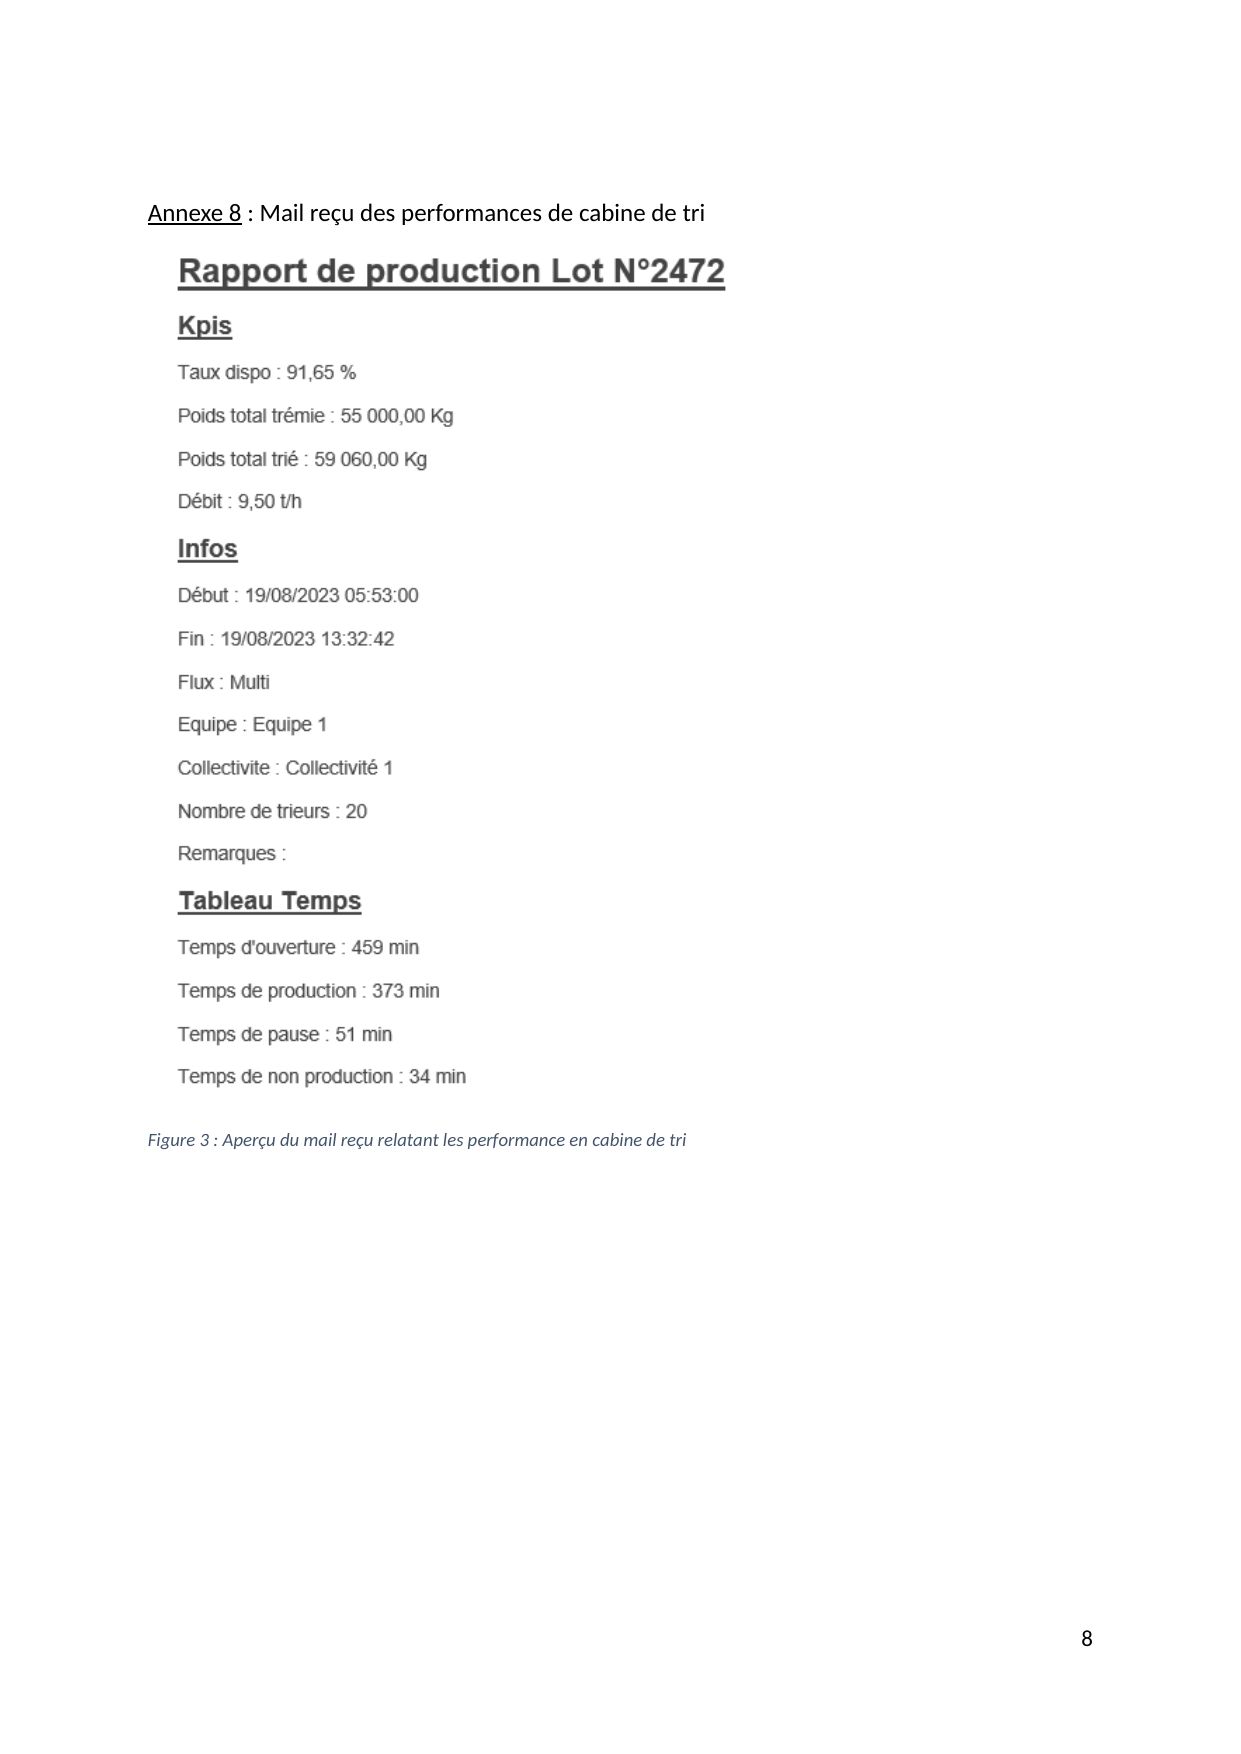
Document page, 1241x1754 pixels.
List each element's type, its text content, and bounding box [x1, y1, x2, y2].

text Annexe 8 : Mail reçu des performances de cabine de tri [148, 197, 1093, 228]
picture [147, 246, 741, 1110]
text Figure 3 : Aperçu du mail reçu relatant les performance en cabine de tri [148, 1128, 1093, 1151]
